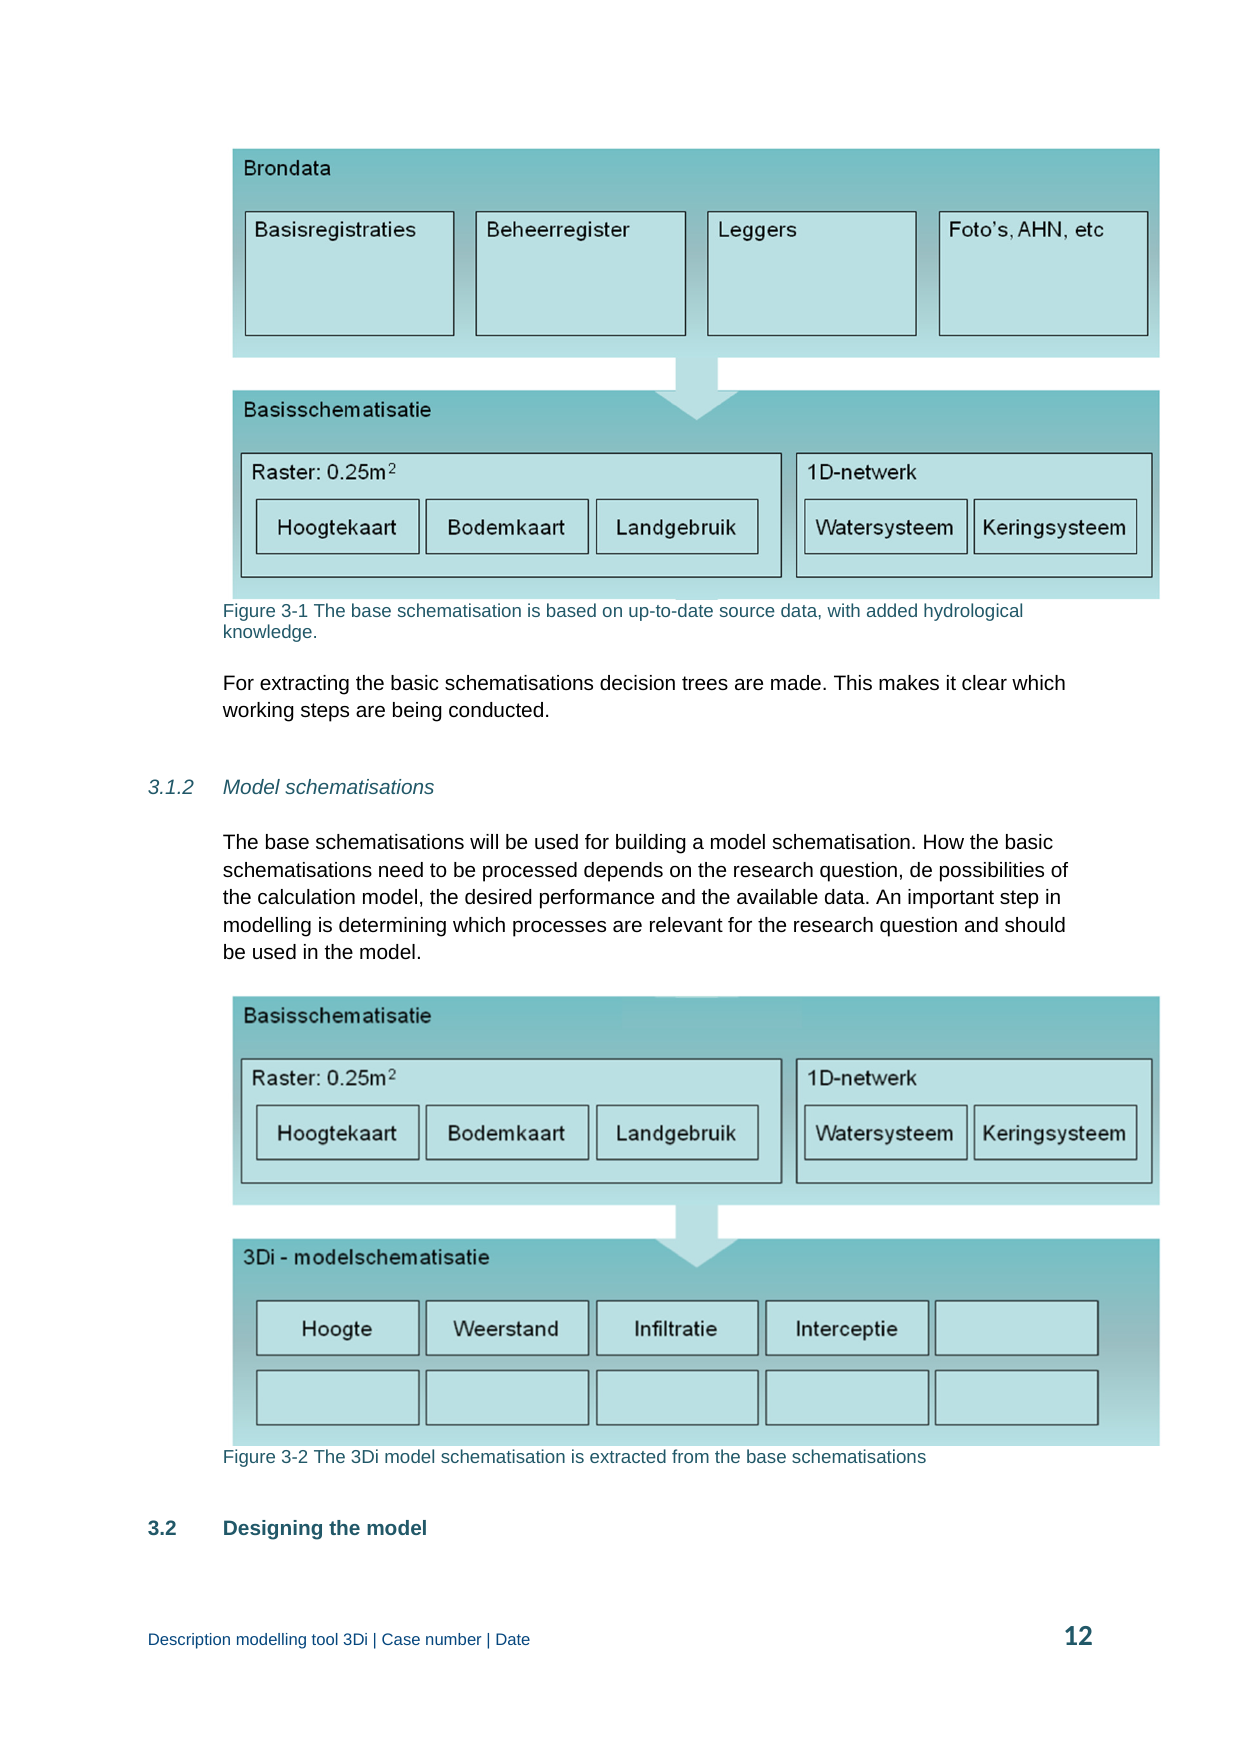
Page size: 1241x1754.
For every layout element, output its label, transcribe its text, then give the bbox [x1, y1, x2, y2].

text The base schematisations will be used for building a model schematisation. How the basic schematisations need to be processed depends on the research question, de possibilities of the calculation model, the desired performance and the available data. An important step in modelling is determining which processes are relevant for the research question and should be used in the model. [223, 830, 1093, 964]
text Figure 3-1 The base schematisation is based on up-to-date source data, with added hydrological knowledge. [223, 600, 1093, 643]
picture [222, 147, 1170, 600]
picture [222, 995, 1170, 1446]
text For extracting the basic schematisations decision trees are made. This makes it clear which working steps are being conducted. [223, 671, 1093, 722]
subtitle 3.2 Designing the model [148, 1516, 1093, 1540]
subtitle 3.1.2 Model schematisations [148, 775, 1093, 799]
text Figure 3-2 The 3Di model schematisation is extracted from the base schematisations [148, 1446, 1093, 1467]
